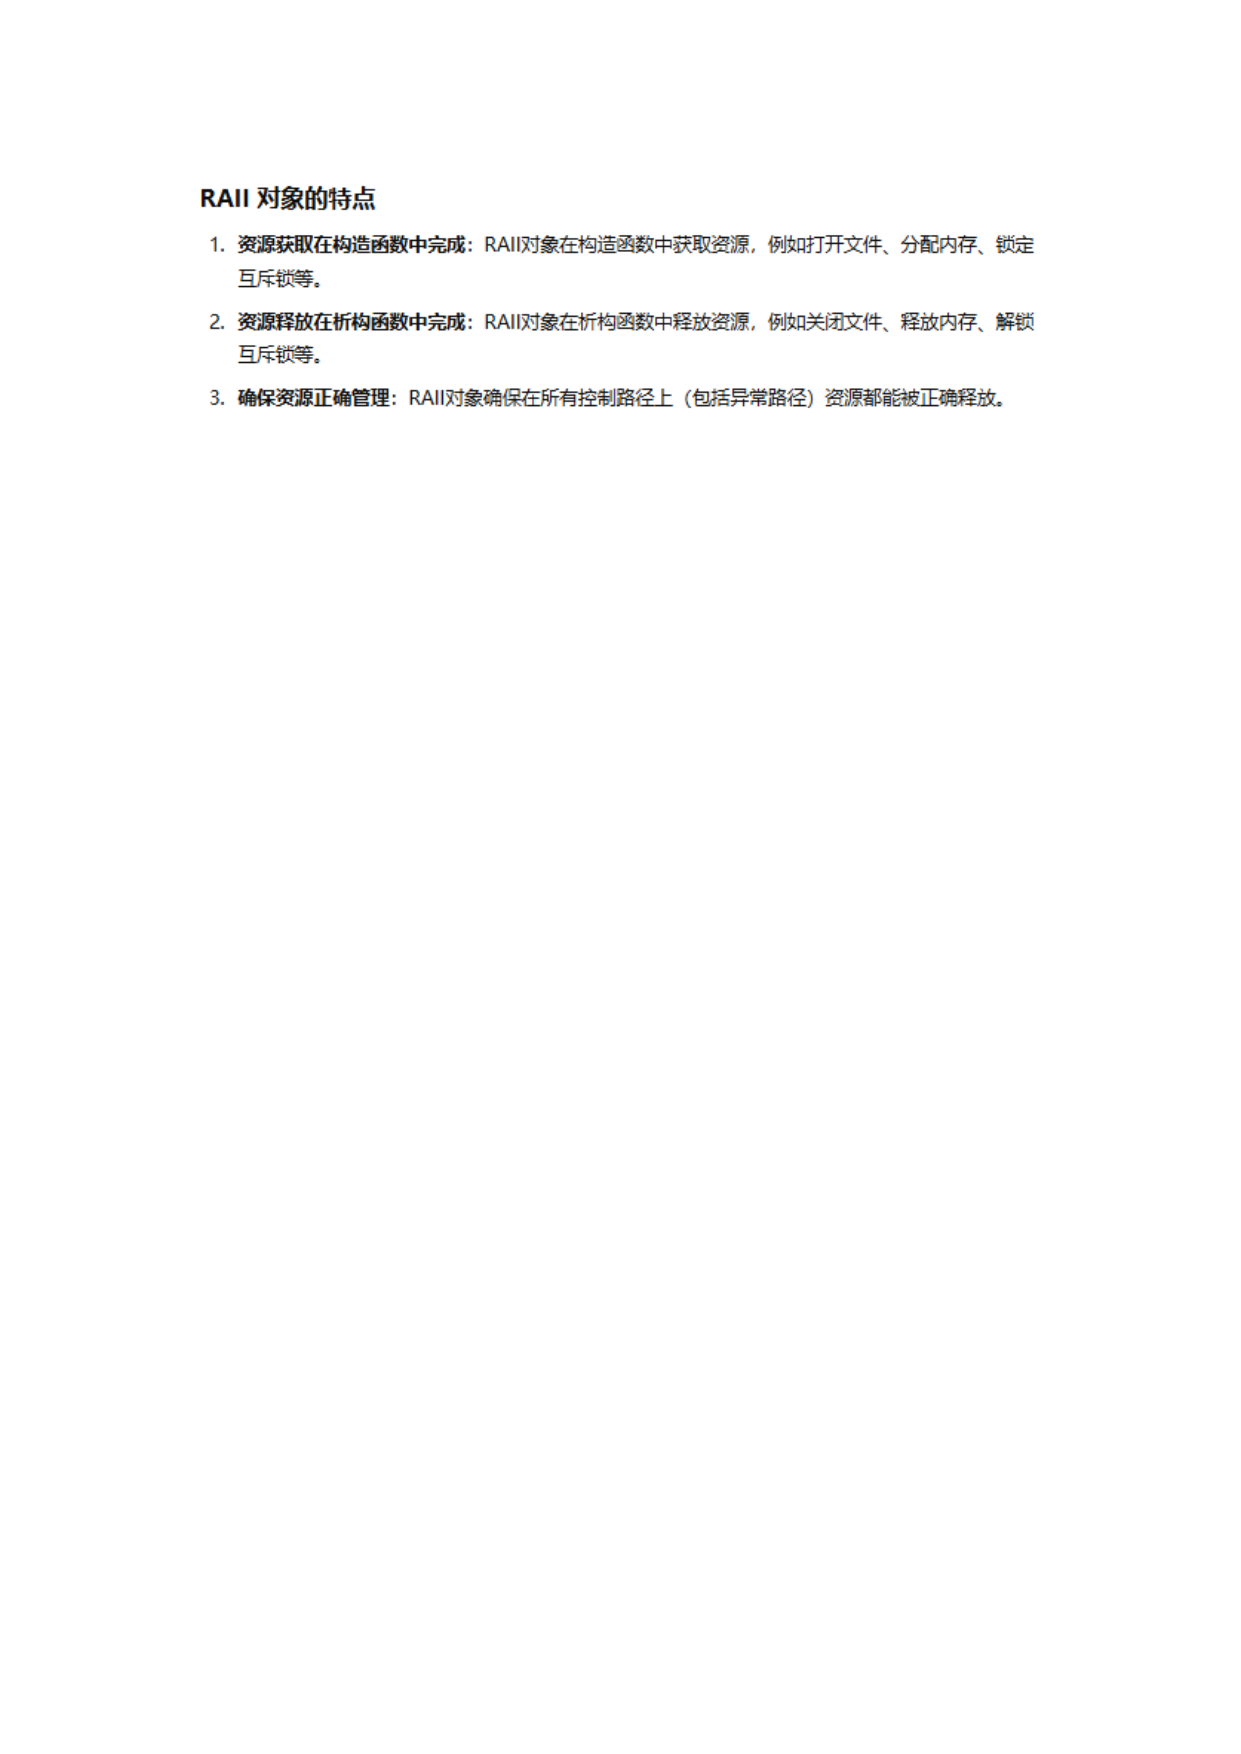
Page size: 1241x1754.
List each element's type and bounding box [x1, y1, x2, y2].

picture [187, 164, 1053, 420]
